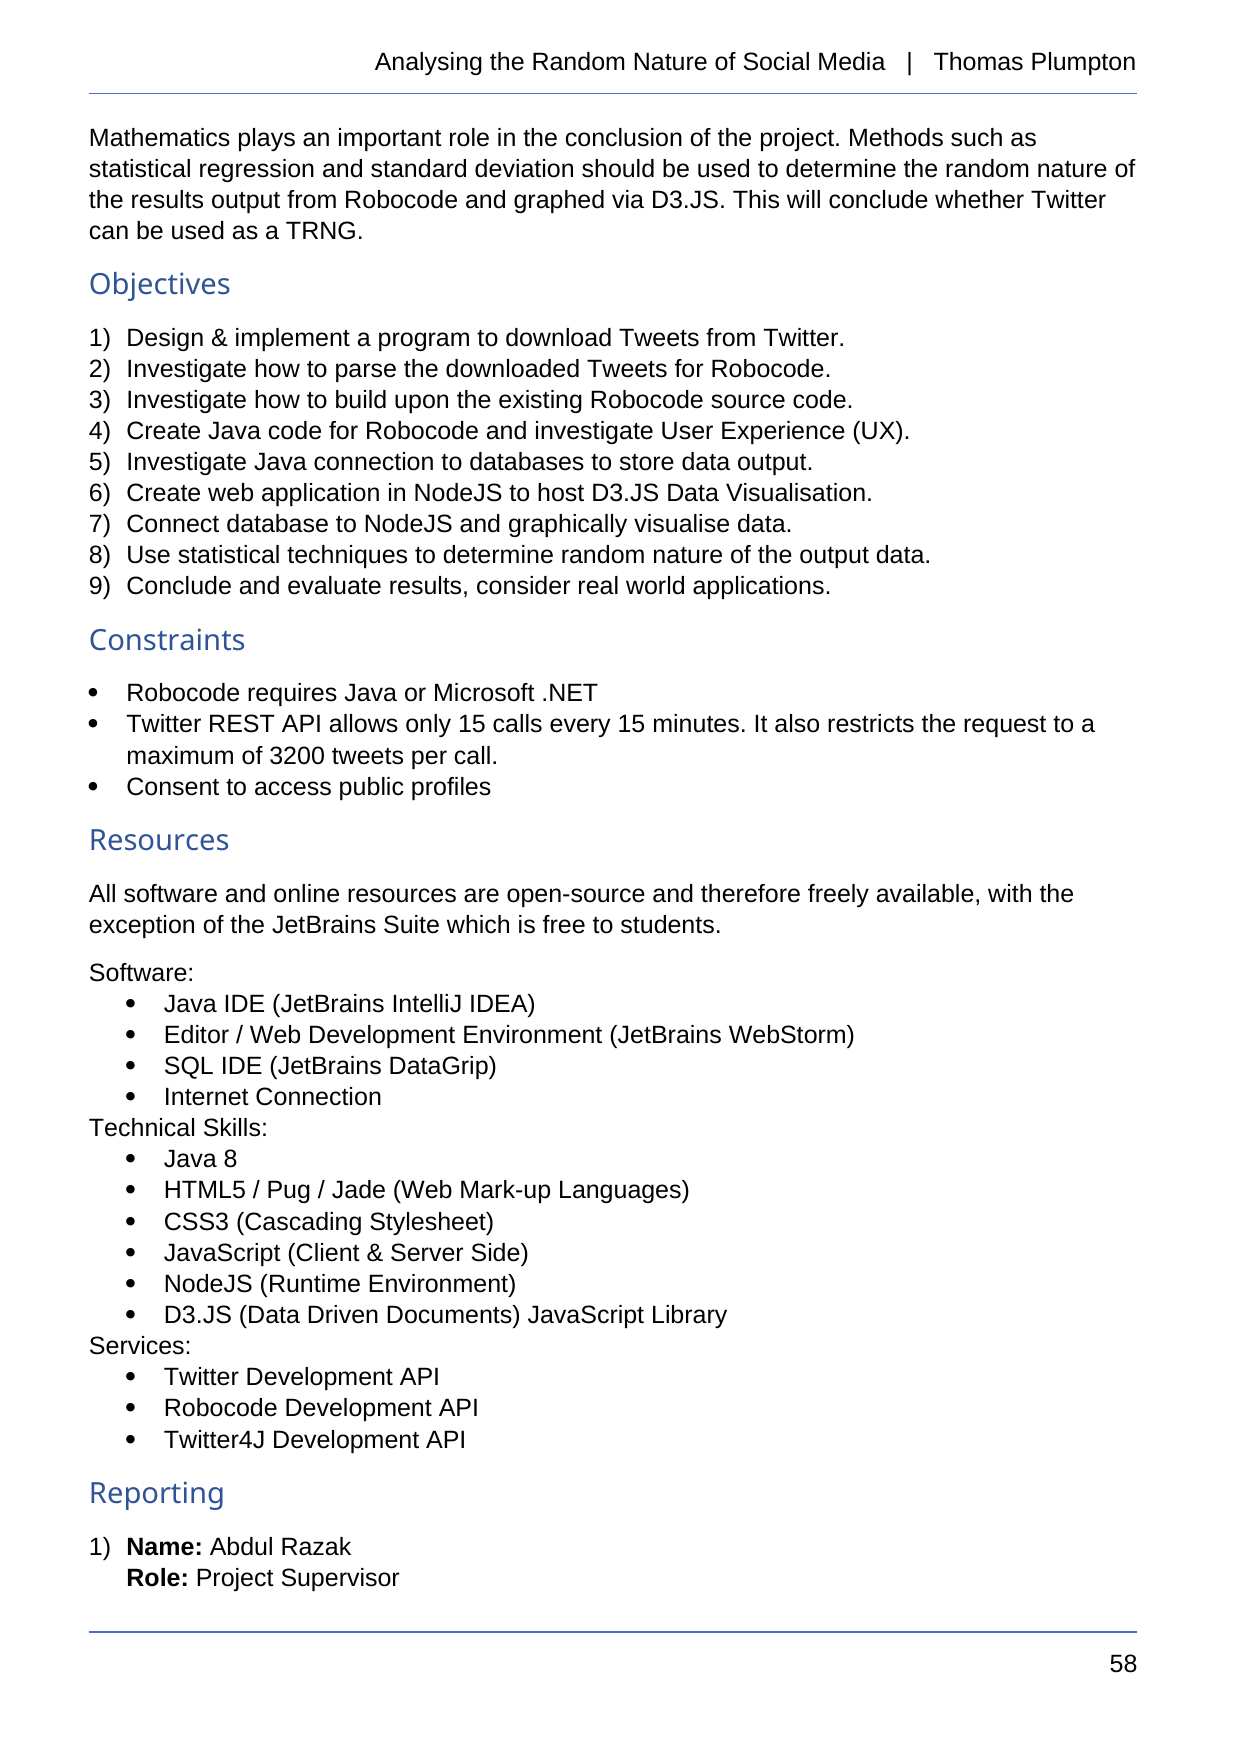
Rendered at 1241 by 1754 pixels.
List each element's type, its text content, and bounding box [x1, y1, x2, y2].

text Reporting [89, 1472, 1137, 1512]
text Resources [89, 819, 1137, 859]
list Twitter Development API [126, 1362, 1137, 1391]
list Create web application in NodeJS to host D3.JS Data Visualisation. [89, 478, 1137, 507]
list Technical Skills: [89, 1113, 1137, 1142]
list Connect database to NodeJS and graphically visualise data. [89, 509, 1137, 538]
list Services: [89, 1331, 1137, 1360]
list CSS3 (Cascading Stylesheet) [126, 1207, 1137, 1236]
list Investigate how to parse the downloaded Tweets for Robocode. [89, 354, 1137, 383]
list Investigate Java connection to databases to store data output. [89, 447, 1137, 476]
list Java IDE (JetBrains IntelliJ IDEA) [126, 989, 1137, 1018]
list SQL IDE (JetBrains DataGrip) [126, 1051, 1137, 1080]
list Consent to access public profiles [89, 772, 1137, 801]
list Use statistical techniques to determine random nature of the output data. [89, 540, 1137, 569]
list Robocode Development API [126, 1393, 1137, 1422]
text Constraints [89, 619, 1137, 658]
list NodeJS (Runtime Environment) [126, 1269, 1137, 1298]
list HTML5 / Pug / Jade (Web Mark-up Languages) [126, 1176, 1137, 1204]
list Internet Connection [126, 1082, 1137, 1111]
list Create Java code for Robocode and investigate User Experience (UX). [89, 416, 1137, 445]
text Mathematics plays an important role in the conclusion of the project. Methods such as statistical regression and standard deviation should be used to determine the random nature of the results output from Robocode and graphed via D3.JS. This will conclude whether Twitter can be used as a TRNG. [89, 122, 1137, 244]
text All software and online resources are open-source and therefore freely available, with the exception of the JetBrains Suite which is free to students. [89, 879, 1137, 939]
list Twitter4J Development API [126, 1424, 1137, 1453]
list Java 8 [126, 1144, 1137, 1173]
list Software: [89, 958, 1137, 986]
list Role: Project Supervisor [126, 1563, 1137, 1592]
list Name: Abdul Razak [89, 1532, 1137, 1561]
text Objectives [89, 263, 1137, 303]
list Editor / Web Development Environment (JetBrains WebStorm) [126, 1020, 1137, 1049]
list Investigate how to build upon the existing Robocode source code. [89, 385, 1137, 414]
list Conclude and evaluate results, consider real world applications. [89, 571, 1137, 600]
list D3.JS (Data Driven Documents) JavaScript Library [126, 1300, 1137, 1329]
list Robocode requires Java or Microsoft .NET [89, 678, 1137, 707]
list Design & implement a program to download Tweets from Twitter. [89, 323, 1137, 352]
list Twitter REST API allows only 15 calls every 15 minutes. It also restricts the request to a maximum of 3200 tweets per call. [89, 709, 1137, 769]
list JavaScript (Client & Server Side) [126, 1238, 1137, 1267]
